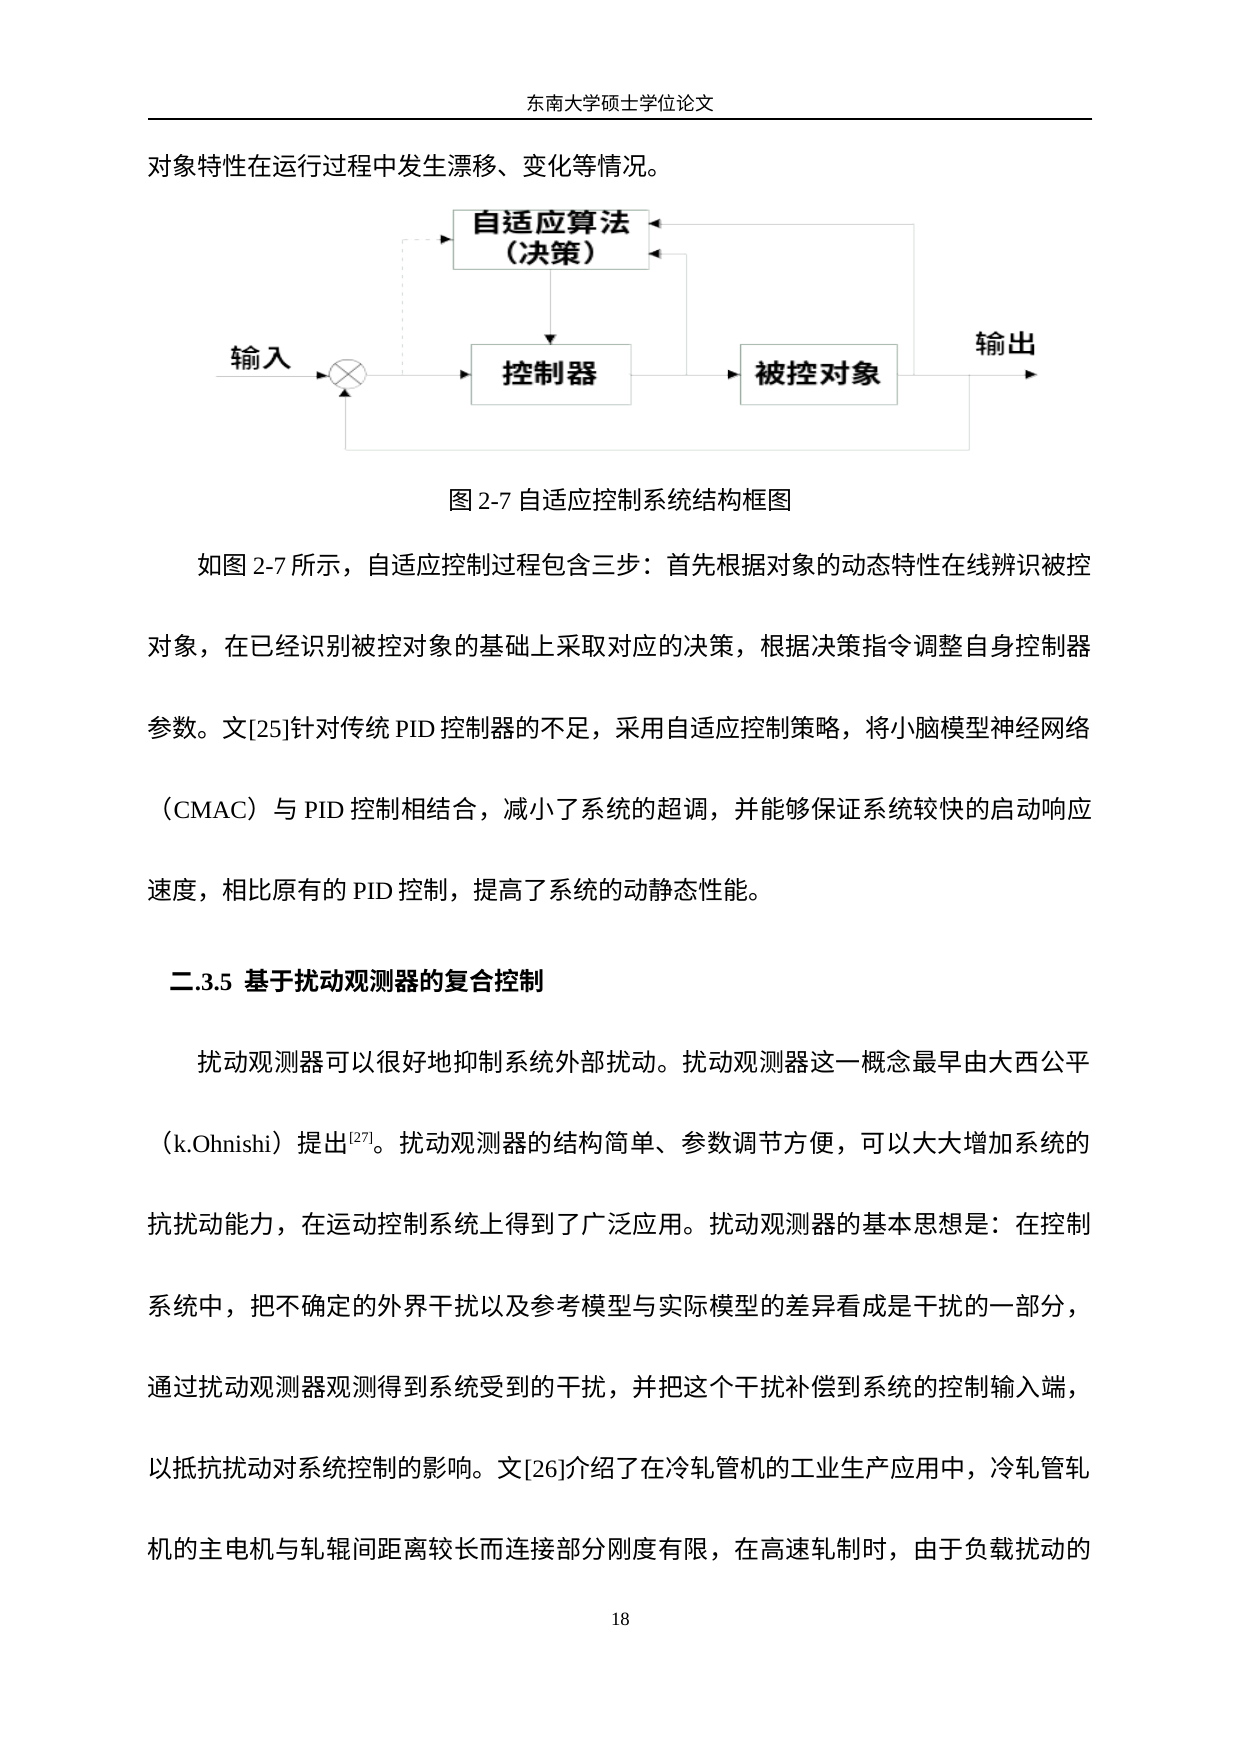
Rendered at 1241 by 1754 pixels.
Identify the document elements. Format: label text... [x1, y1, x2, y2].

text 如图2-7所示，自适应控制过程包含三步：首先根据对象的动态特性在线辨识被控对象，在已经识别被控对象的基础上采取对应的决策，根据决策指令调整自身控制器参数。文[25]针对传统PID控制器的不足，采用自适应控制策略，将小脑模型神经网络（CMAC）与PID控制相结合，减小了系统的超调，并能够保证系统较快的启动响应速度，相比原有的PID控制，提高了系统的动静态性能。 [148, 531, 1092, 921]
text 图2-7 自适应控制系统结构框图 [148, 466, 1092, 531]
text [148, 132, 1092, 197]
subtitle 基于扰动观测器的复合控制 [169, 947, 1071, 1012]
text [148, 1028, 1092, 1580]
